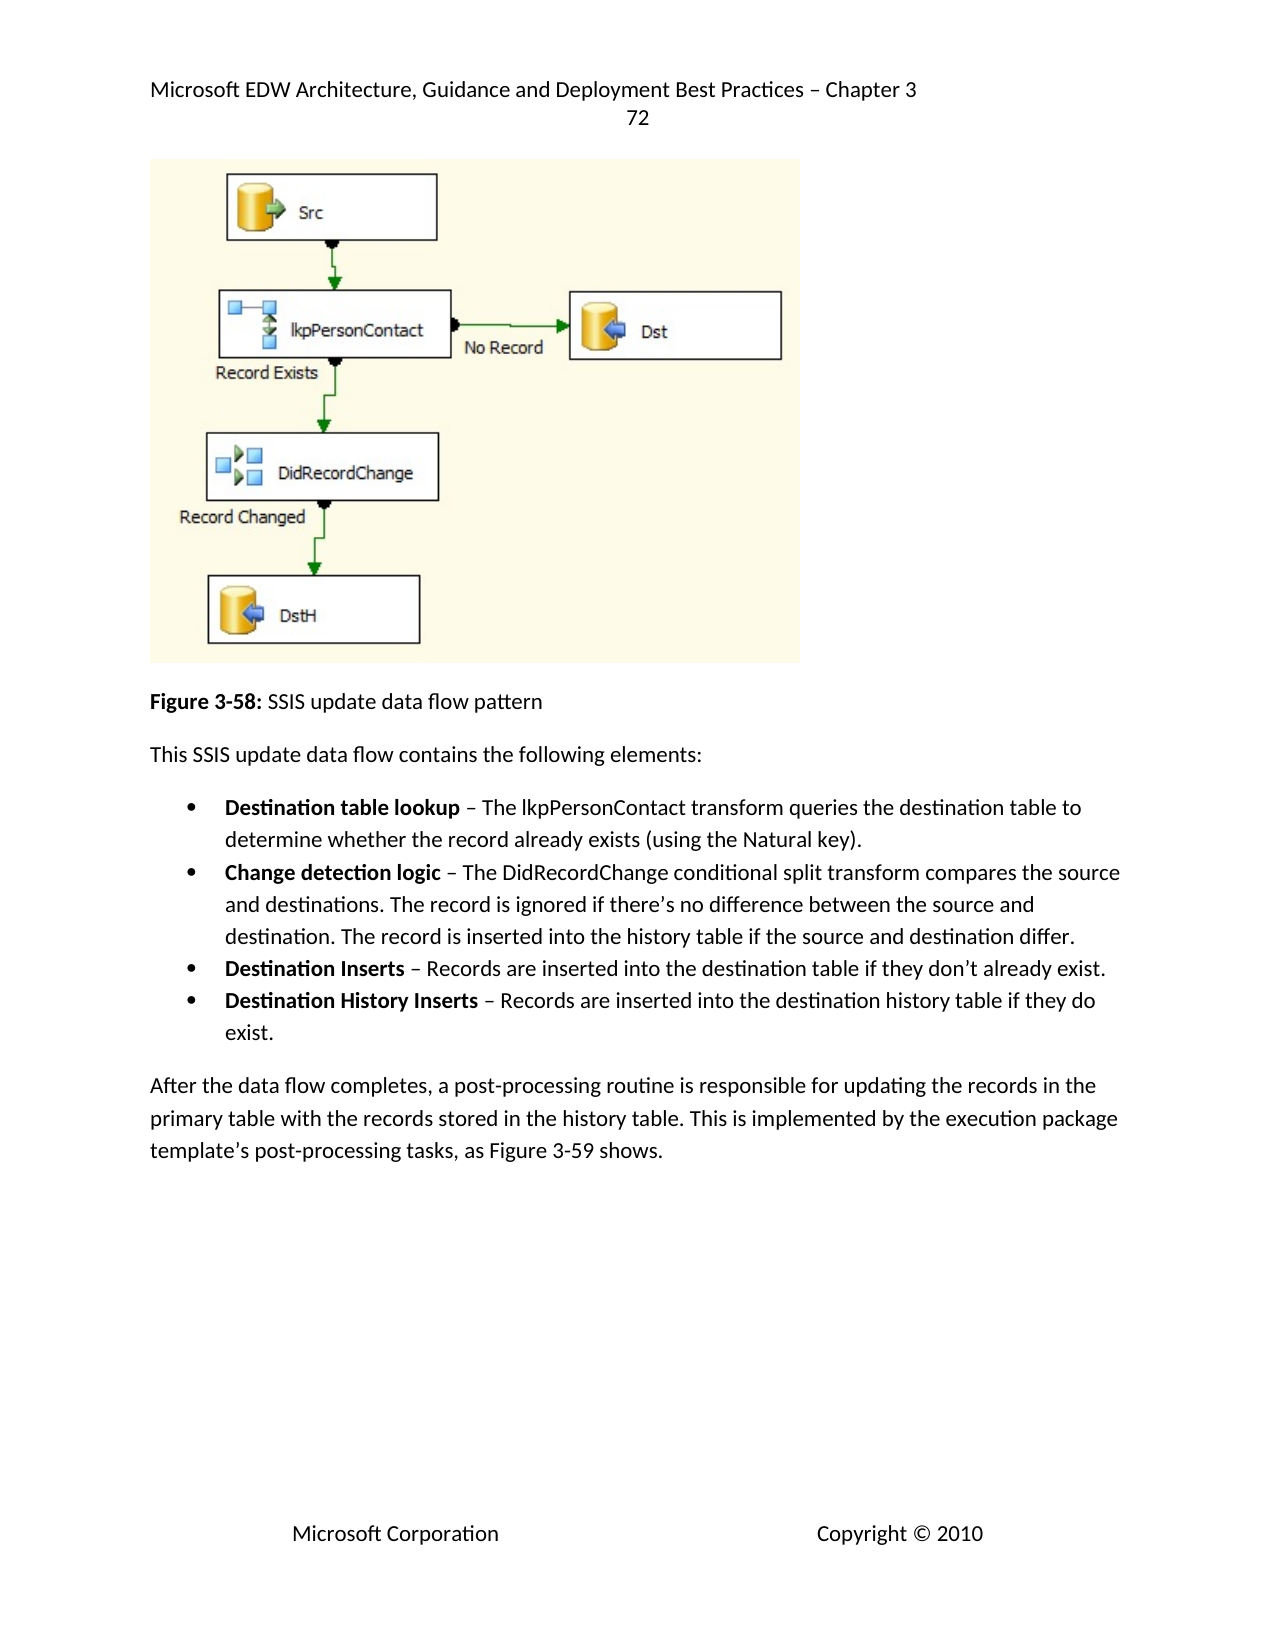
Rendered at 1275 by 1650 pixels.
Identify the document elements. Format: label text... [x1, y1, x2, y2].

picture [150, 159, 800, 663]
text After the data flow completes, a post-processing routine is responsible for updating the records in the primary table with the records stored in the history table. This is implemented by the execution package template’s post-processing tasks, as Figure 3-59 shows. [150, 1072, 1125, 1164]
text Figure 3-58: SSIS update data flow pattern [150, 687, 1125, 715]
list Change detection logic – The DidRecordChange conditional split transform compares the source and destinations. The record is ignored if there’s no difference between the source and destination. The record is inserted into the history table if the source and destination differ. [187, 858, 1125, 950]
list Destination History Inserts – Records are inserted into the destination history table if they do exist. [187, 986, 1125, 1047]
list Destination table lookup – The lkpPersonContact transform queries the destination table to determine whether the record already exists (using the Natural key). [187, 793, 1125, 853]
list Destination Inserts – Records are inserted into the destination table if they don’t already exist. [187, 954, 1125, 982]
text This SSIS update data flow contains the following elements: [150, 740, 1125, 768]
